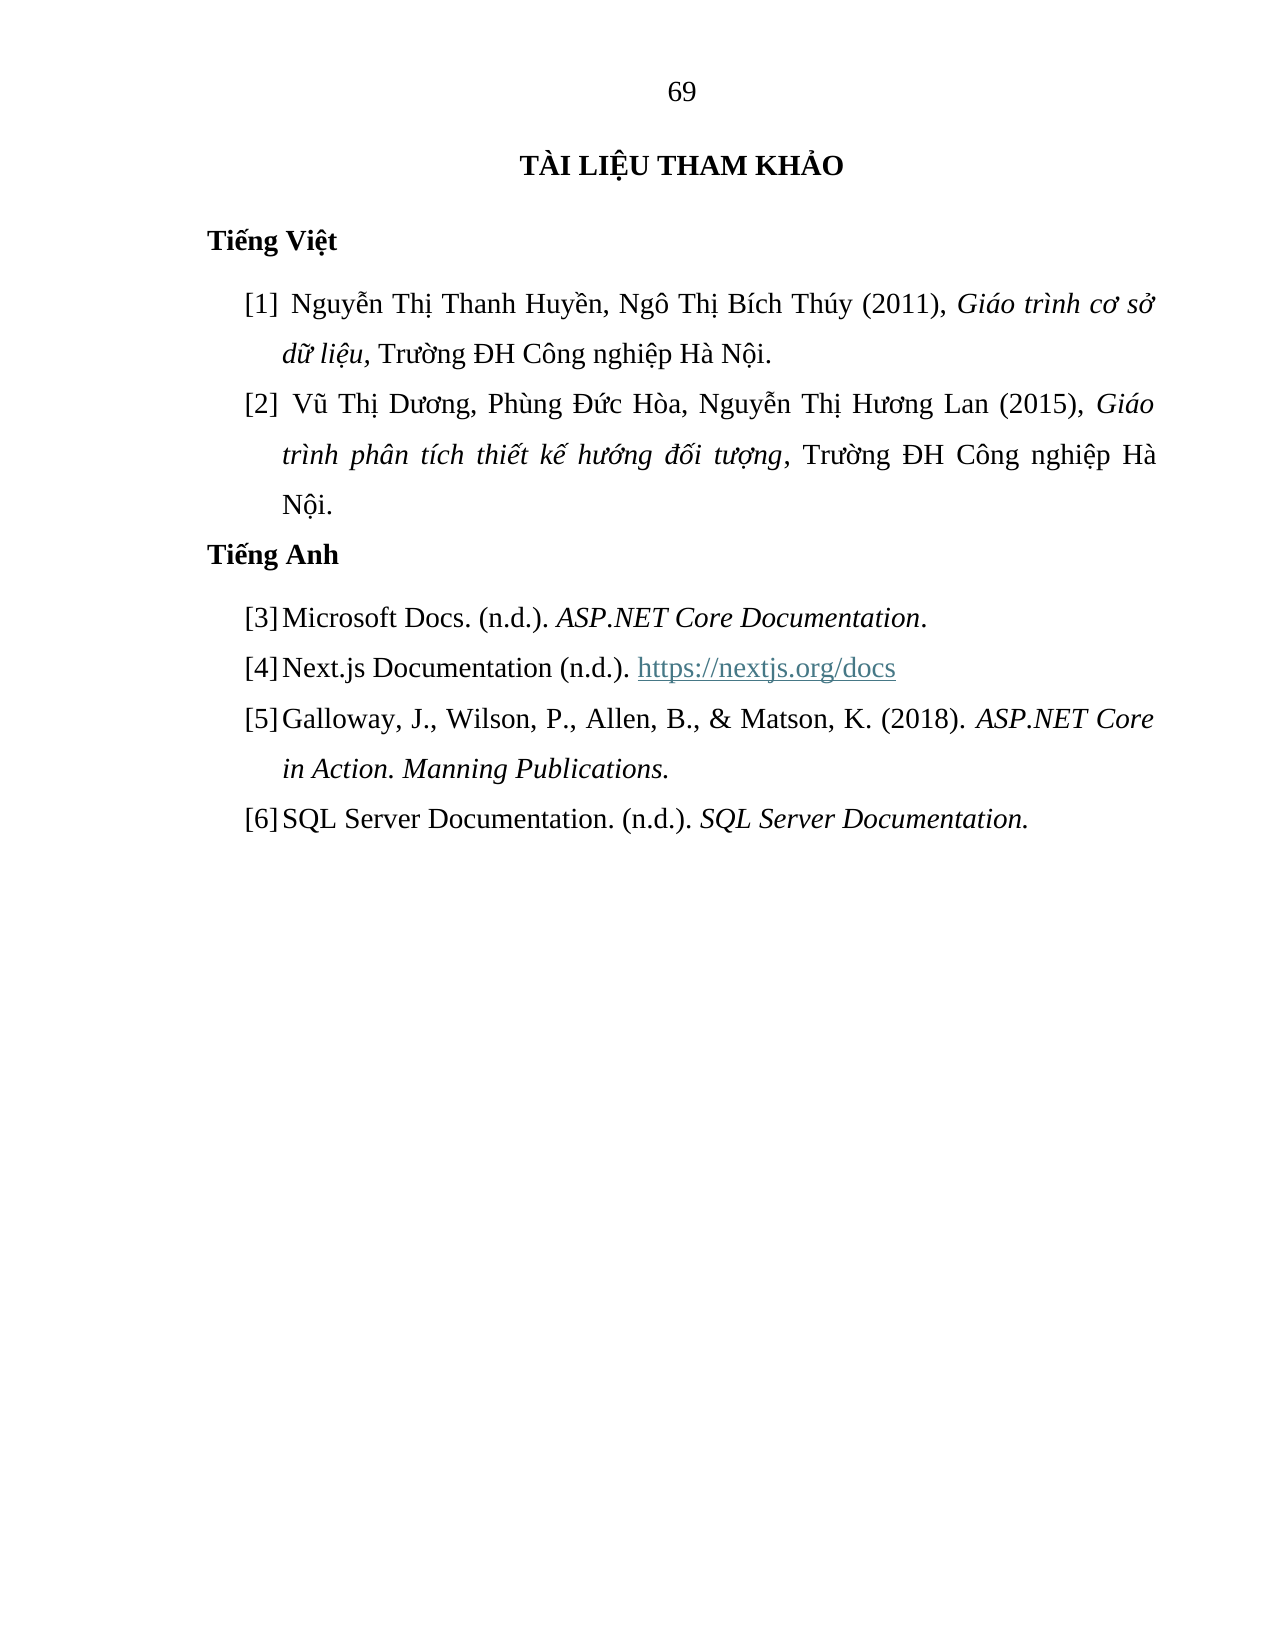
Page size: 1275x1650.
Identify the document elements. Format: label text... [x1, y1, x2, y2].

list Next.js Documentation (n.d.). https://nextjs.org/docs [244, 651, 1157, 684]
text TÀI LIỆU THAM KHẢO [207, 148, 1157, 181]
list Vũ Thị Dương, Phùng Đức Hòa, Nguyễn Thị Hương Lan (2015), Giáo trình phân tích thiết kế hướng đối tượng, Trường ĐH Công nghiệp Hà Nội. [244, 386, 1157, 521]
list Galloway, J., Wilson, P., Allen, B., & Matson, K. (2018). ASP.NET Core in Action. Manning Publications. [244, 701, 1157, 785]
list SQL Server Documentation. (n.d.). SQL Server Documentation. [244, 801, 1157, 835]
list Nguyễn Thị Thanh Huyền, Ngô Thị Bích Thúy (2011), Giáo trình cơ sở dữ liệu, Trường ĐH Công nghiệp Hà Nội. [244, 286, 1157, 370]
list Microsoft Docs. (n.d.). ASP.NET Core Documentation. [244, 600, 1157, 634]
text Tiếng Anh [207, 537, 1157, 571]
text Tiếng Việt [207, 223, 1157, 257]
